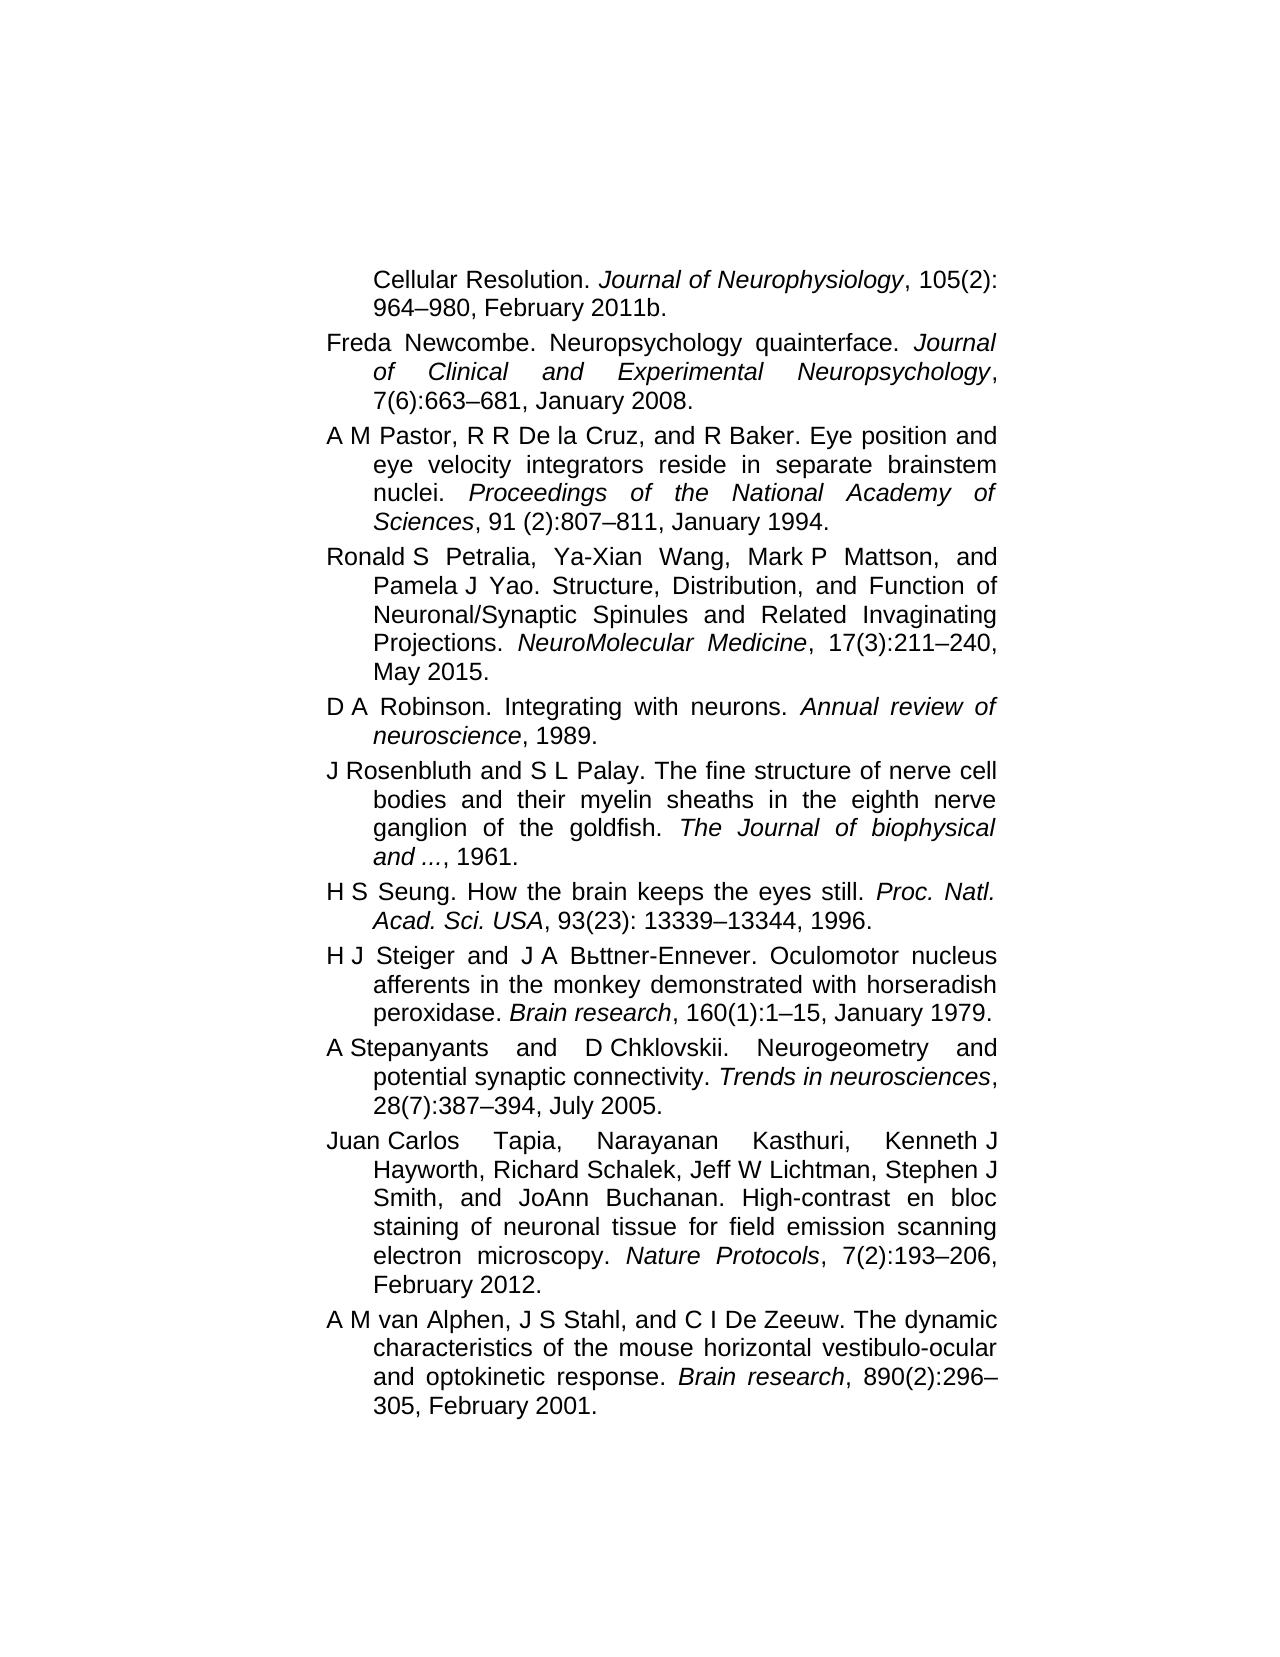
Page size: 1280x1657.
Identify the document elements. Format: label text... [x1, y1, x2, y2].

text H S Seung. How the brain keeps the eyes still. Proc. Natl. Acad. Sci. USA, 93(23): 13339–13344, 1996. [326, 877, 998, 934]
text Ronald S Petralia, Ya-Xian Wang, Mark P Mattson, and Pamela J Yao. Structure, Distribution, and Function of Neuronal/Synaptic Spinules and Related Invaginating Projections. NeuroMolecular Medicine, 17(3):211–240, May 2015. [326, 542, 998, 686]
text D A Robinson. Integrating with neurons. Annual review of neuroscience, 1989. [326, 692, 998, 749]
text A M van Alphen, J S Stahl, and C I De Zeeuw. The dynamic characteristics of the mouse horizontal vestibulo-ocular and optokinetic response. Brain research, 890(2):296–305, February 2001. [326, 1304, 998, 1419]
text A M Pastor, R R De la Cruz, and R Baker. Eye position and eye velocity integrators reside in separate brainstem nuclei. Proceedings of the National Academy of Sciences, 91 (2):807–811, January 1994. [326, 421, 998, 536]
text A Stepanyants and D Chklovskii. Neurogeometry and potential synaptic connectivity. Trends in neurosciences, 28(7):387–394, July 2005. [326, 1033, 998, 1119]
text Freda Newcombe. Neuropsychology quainterface. Journal of Clinical and Experimental Neuropsychology, 7(6):663–681, January 2008. [326, 328, 998, 414]
text J Rosenbluth and S L Palay. The fine structure of nerve cell bodies and their myelin sheaths in the eighth nerve ganglion of the goldfish. The Journal of biophysical and ..., 1961. [326, 756, 998, 871]
text H J Steiger and J A Bьttner-Ennever. Oculomotor nucleus afferents in the monkey demonstrated with horseradish peroxidase. Brain research, 160(1):1–15, January 1979. [326, 941, 998, 1027]
text Juan Carlos Tapia, Narayanan Kasthuri, Kenneth J Hayworth, Richard Schalek, Jeff W Lichtman, Stephen J Smith, and JoAnn Buchanan. High-contrast en bloc staining of neuronal tissue for field emission scanning electron microscopy. Nature Protocols, 7(2):193–206, February 2012. [326, 1126, 998, 1298]
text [326, 264, 998, 322]
